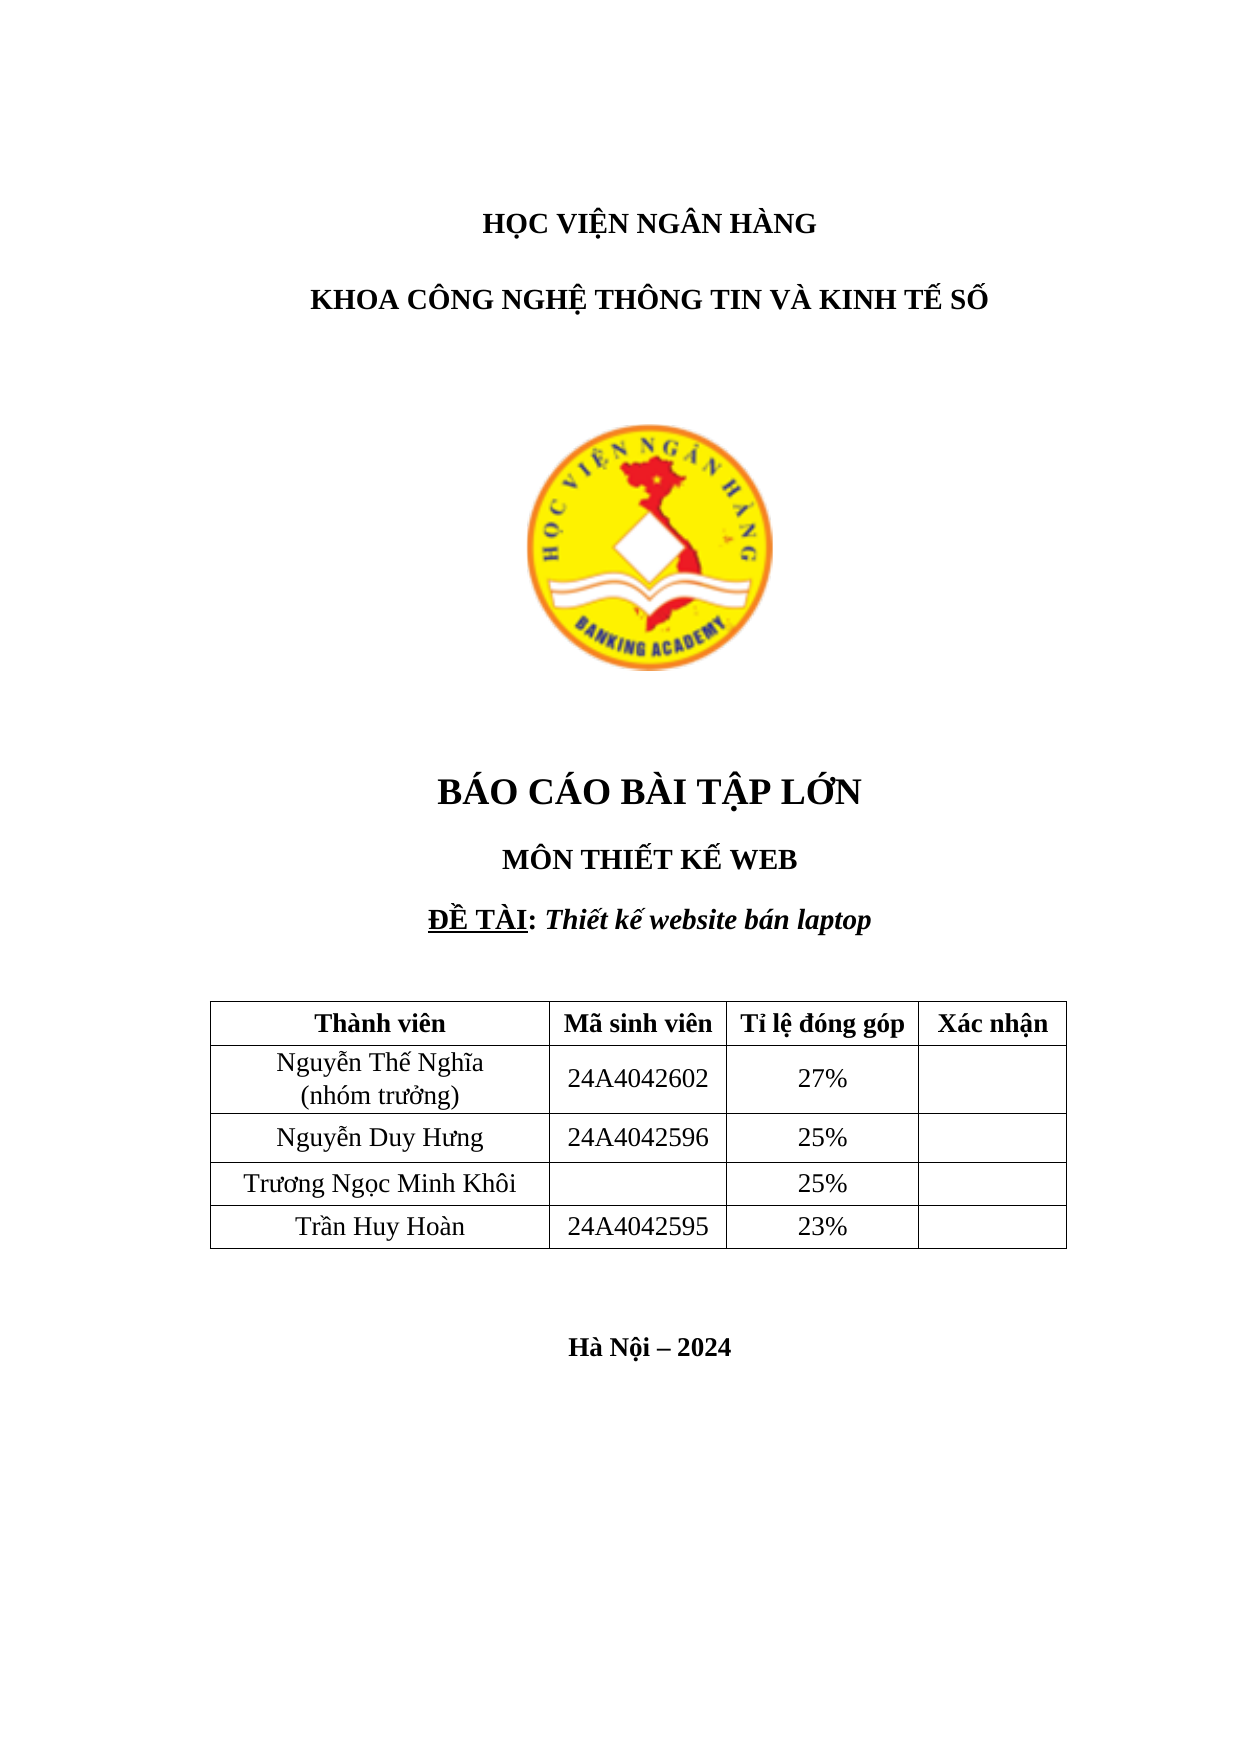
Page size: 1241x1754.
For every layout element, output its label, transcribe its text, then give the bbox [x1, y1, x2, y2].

table_cell 25% [727, 1163, 918, 1205]
table_cell 23% [727, 1206, 918, 1248]
table_header Mã sinh viên [550, 1002, 726, 1044]
picture [526, 424, 773, 671]
table_cell Nguyễn Thế Nghĩa (nhóm trưởng) [211, 1046, 549, 1113]
table_cell 25% [727, 1114, 918, 1162]
table_cell [550, 1163, 726, 1205]
text ĐỀ TÀI: Thiết kế website bán laptop [177, 902, 1122, 936]
text KHOA CÔNG NGHỆ THÔNG TIN VÀ KINH TẾ SỐ [177, 282, 1122, 315]
table_header Tỉ lệ đóng góp [727, 1002, 918, 1044]
text MÔN THIẾT KẾ WEB [177, 842, 1122, 876]
table_cell 27% [727, 1046, 918, 1113]
table_cell [919, 1046, 1066, 1113]
table_header Thành viên [211, 1002, 549, 1044]
table_cell Trần Huy Hoàn [211, 1206, 549, 1248]
table_cell 24A4042602 [550, 1046, 726, 1113]
text BÁO CÁO BÀI TẬP LỚN [177, 769, 1122, 813]
table_cell [919, 1206, 1066, 1248]
table_cell [919, 1114, 1066, 1162]
table_cell Nguyễn Duy Hưng [211, 1114, 549, 1162]
text Hà Nội – 2024 [177, 1331, 1122, 1362]
table_cell 24A4042595 [550, 1206, 726, 1248]
table_cell Trương Ngọc Minh Khôi [211, 1163, 549, 1205]
text HỌC VIỆN NGÂN HÀNG [177, 207, 1122, 240]
table_cell 24A4042596 [550, 1114, 726, 1162]
table_header Xác nhận [919, 1002, 1066, 1044]
table_cell [919, 1163, 1066, 1205]
